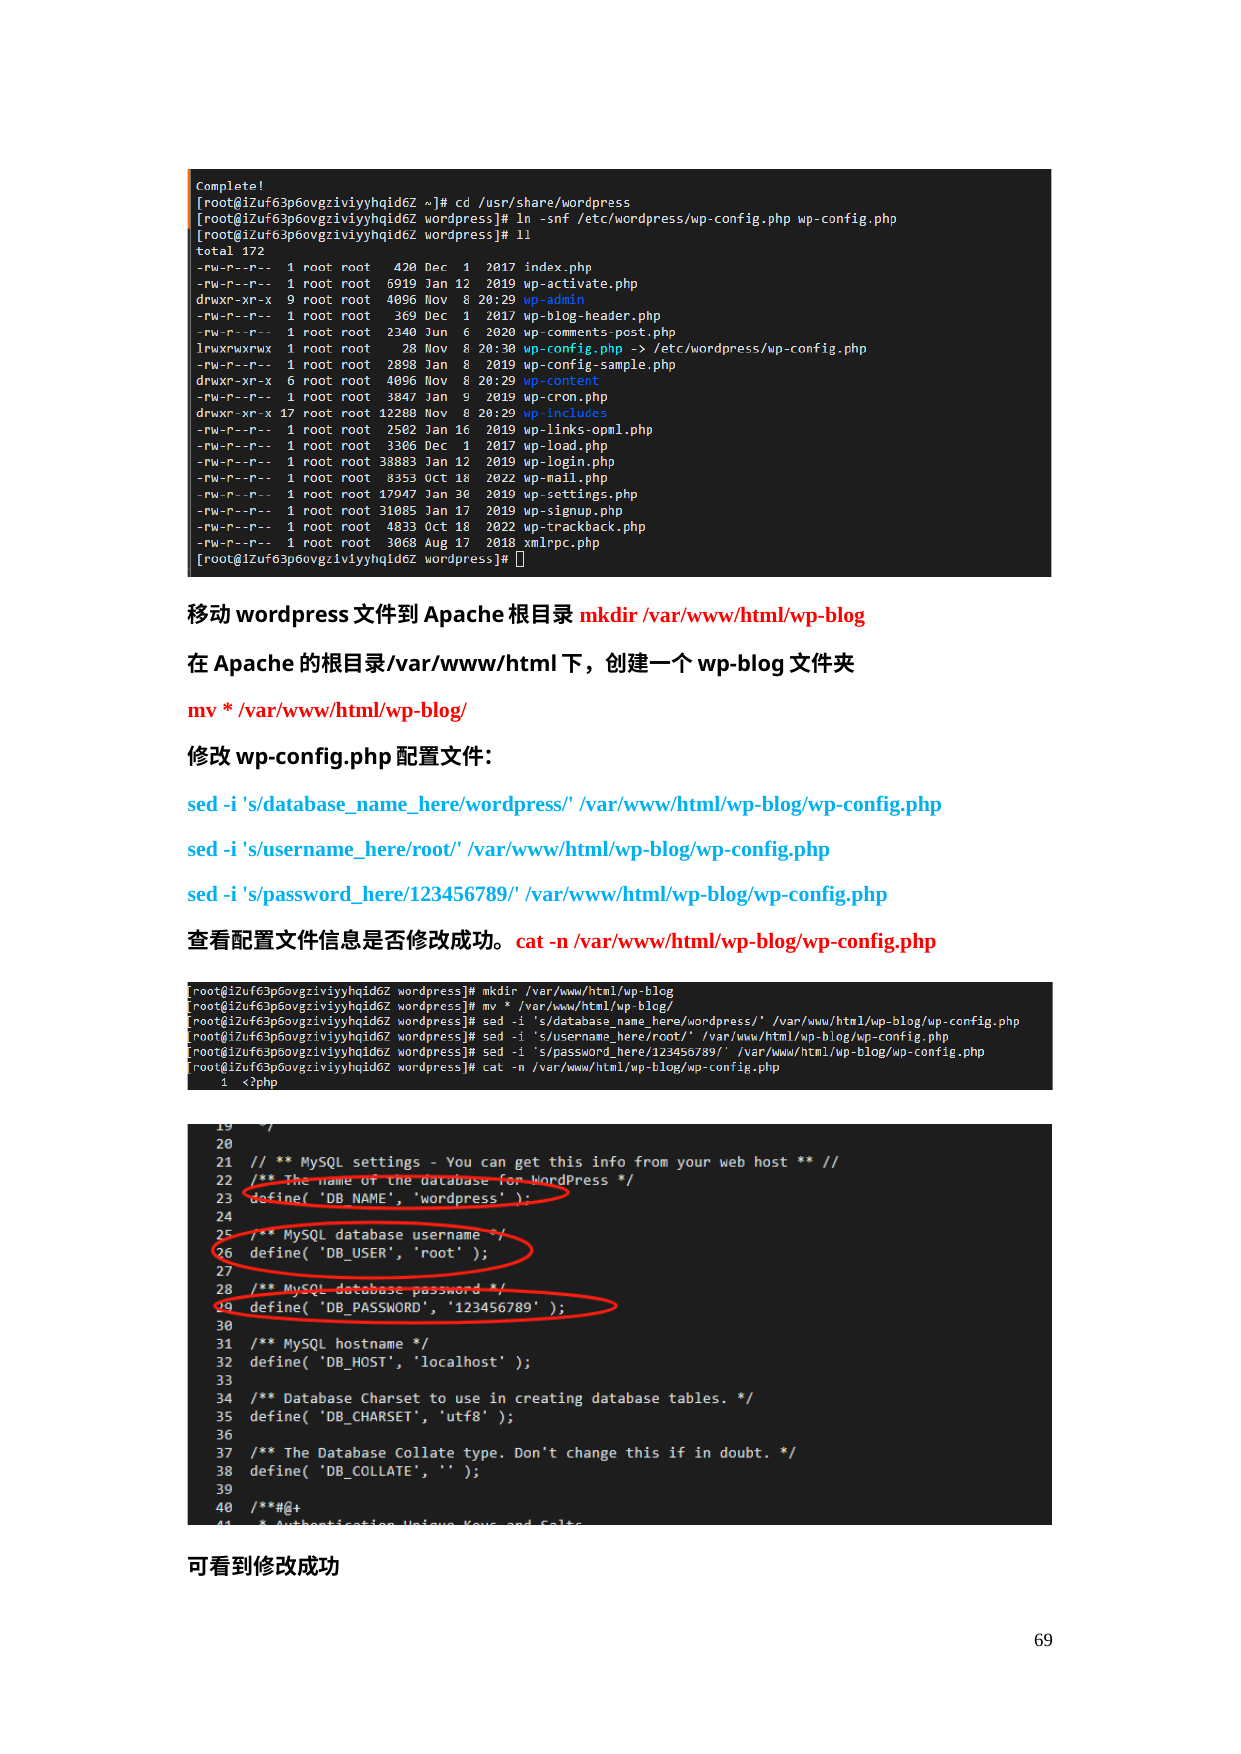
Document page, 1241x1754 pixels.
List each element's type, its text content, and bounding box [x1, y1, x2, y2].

text sed -i 's/password_here/123456789/' /var/www/html/wp-blog/wp-config.php [187, 877, 1053, 910]
text 查看配置文件信息是否修改成功。cat -n /var/www/html/wp-blog/wp-config.php [187, 922, 1053, 955]
picture [187, 169, 1052, 577]
picture [187, 982, 1053, 1090]
text sed -i 's/username_here/root/' /var/www/html/wp-blog/wp-config.php [187, 832, 1053, 865]
text 移动wordpress文件到Apache根目录 mkdir /var/www/html/wp-blog [187, 597, 1053, 629]
text sed -i 's/database_name_here/wordpress/' /var/www/html/wp-blog/wp-config.php [187, 787, 1053, 820]
text 修改wp-config.php配置文件： [187, 739, 1053, 771]
text mv * /var/www/html/wp-blog/ [187, 694, 1053, 726]
picture [187, 1124, 1052, 1525]
text 可看到修改成功 [187, 1548, 1053, 1581]
text 在Apache的根目录/var/www/html下，创建一个wp-blog文件夹 [187, 645, 1053, 678]
